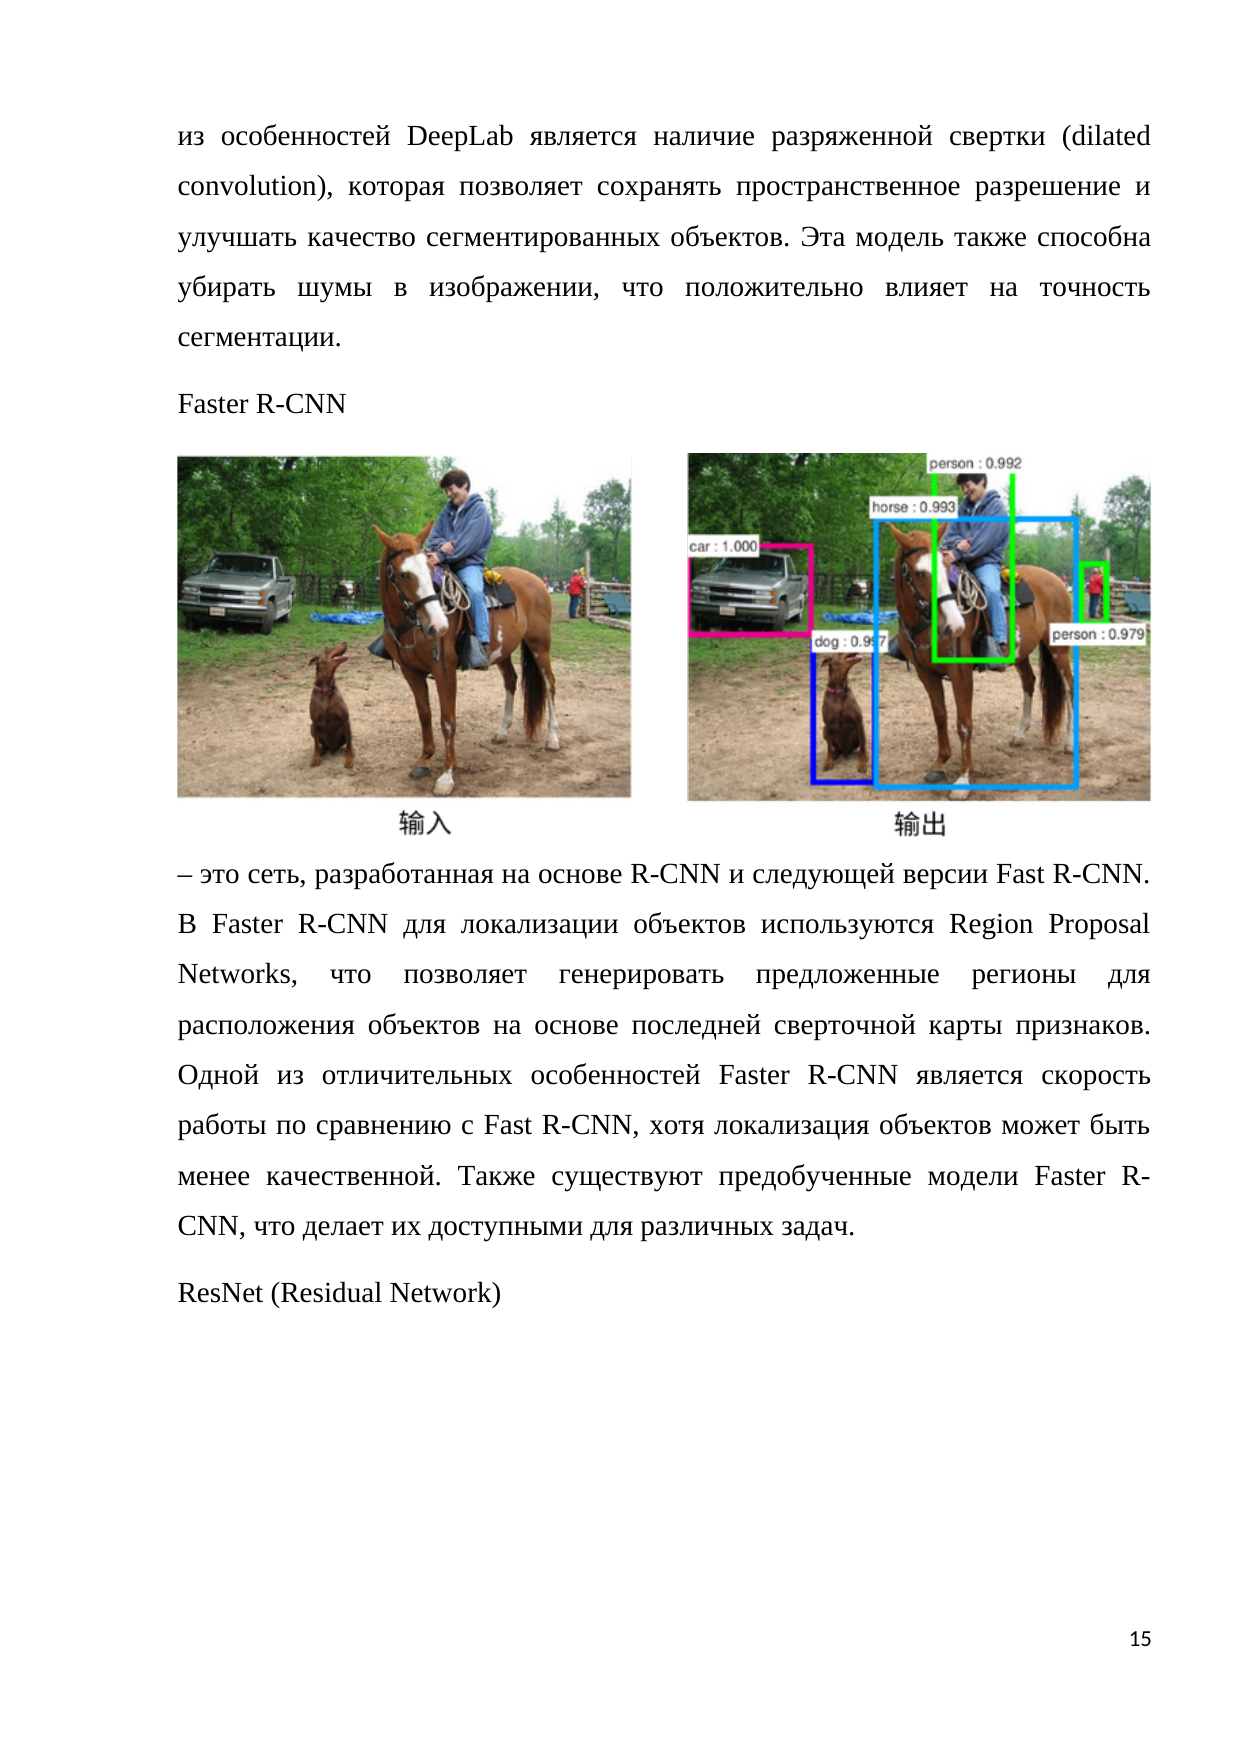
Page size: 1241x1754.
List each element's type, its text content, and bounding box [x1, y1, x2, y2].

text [177, 118, 1152, 353]
text ResNet (Residual Network) [177, 1275, 1152, 1308]
picture [177, 453, 1152, 839]
text Faster R-CNN [177, 386, 1152, 420]
text – это сеть, разработанная на основе R-CNN и следующей версии Fast R-CNN. В Faster R-CNN для локализации объектов используются Region Proposal Networks, что позволяет генерировать предложенные регионы для расположения объектов на основе последней сверточной карты признаков. Одной из отличительных особенностей Faster R-CNN является скорость работы по сравнению с Fast R-CNN, хотя локализация объектов может быть менее качественной. Также существуют предобученные модели Faster R-CNN, что делает их доступными для различных задач. [177, 839, 1152, 1242]
